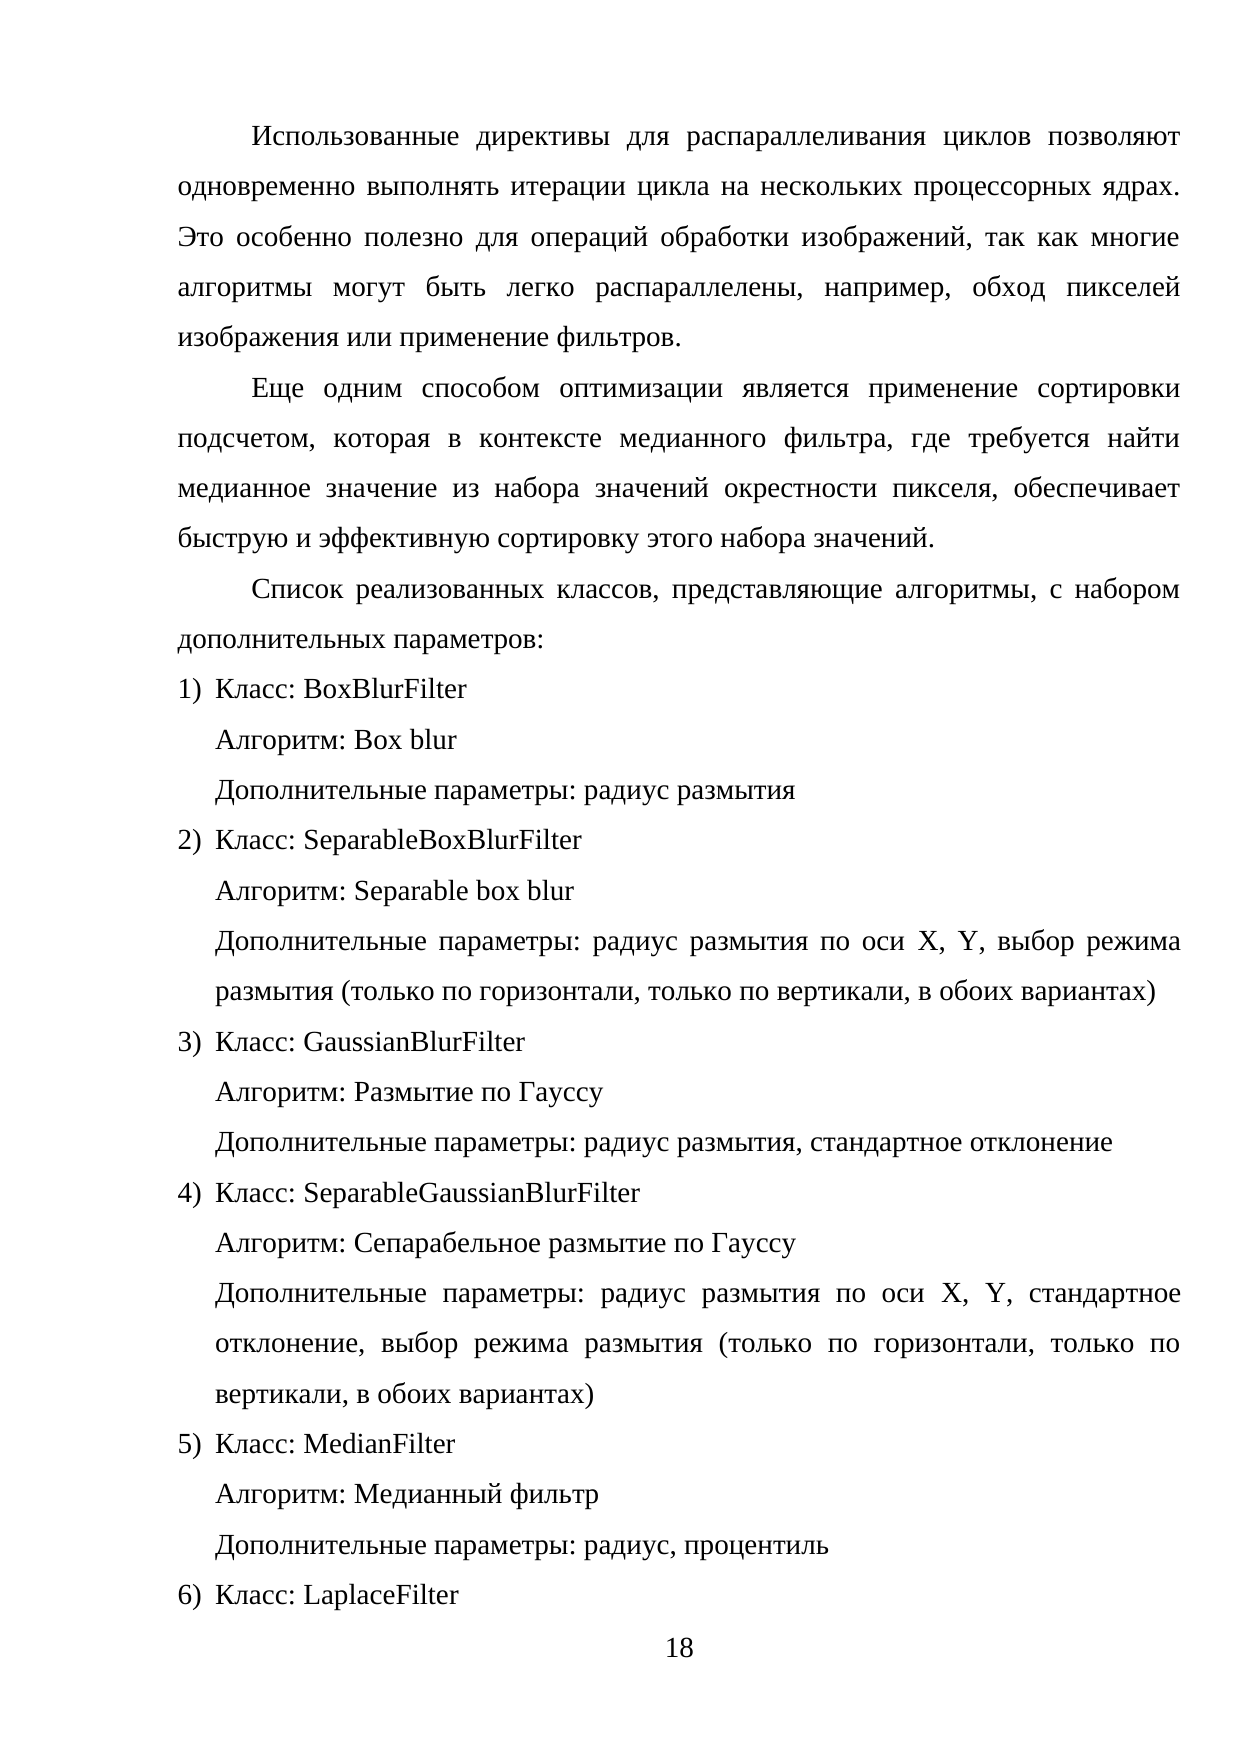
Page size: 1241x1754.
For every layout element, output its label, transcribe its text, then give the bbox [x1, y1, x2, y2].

list Дополнительные параметры: радиус размытия [215, 772, 1181, 806]
list Алгоритм: Сепарабельное размытие по Гауссу [215, 1225, 1181, 1258]
text Еще одним способом оптимизации является применение сортировки подсчетом, которая в контексте медианного фильтра, где требуется найти медианное значение из набора значений окрестности пикселя, обеспечивает быструю и эффективную сортировку этого набора значений. [177, 370, 1181, 554]
list Алгоритм: Separable box blur [215, 873, 1181, 906]
list Дополнительные параметры: радиус размытия по оси X, Y, выбор режима размытия (только по горизонтали, только по вертикали, в обоих вариантах) [215, 923, 1181, 1007]
list Класс: GaussianBlurFilter [177, 1024, 1181, 1057]
text Использованные директивы для распараллеливания циклов позволяют одновременно выполнять итерации цикла на нескольких процессорных ядрах. Это особенно полезно для операций обработки изображений, так как многие алгоритмы могут быть легко распараллелены, например, обход пикселей изображения или применение фильтров. [177, 118, 1181, 353]
list Дополнительные параметры: радиус, процентиль [215, 1527, 1181, 1560]
list Дополнительные параметры: радиус размытия по оси X, Y, стандартное отклонение, выбор режима размытия (только по горизонтали, только по вертикали, в обоих вариантах) [215, 1275, 1181, 1409]
list Класс: SeparableBoxBlurFilter [177, 822, 1181, 856]
list Алгоритм: Box blur [215, 722, 1181, 755]
list Алгоритм: Медианный фильтр [215, 1477, 1181, 1510]
list Алгоритм: Размытие по Гауссу [215, 1074, 1181, 1108]
list Класс: LaplaceFilter [177, 1577, 1181, 1611]
list Дополнительные параметры: радиус размытия, стандартное отклонение [215, 1124, 1181, 1158]
text Список реализованных классов, представляющие алгоритмы, с набором дополнительных параметров: [177, 571, 1181, 655]
list Класс: MedianFilter [177, 1426, 1181, 1460]
list Класс: BoxBlurFilter [177, 672, 1181, 705]
list Класс: SeparableGaussianBlurFilter [177, 1175, 1181, 1208]
